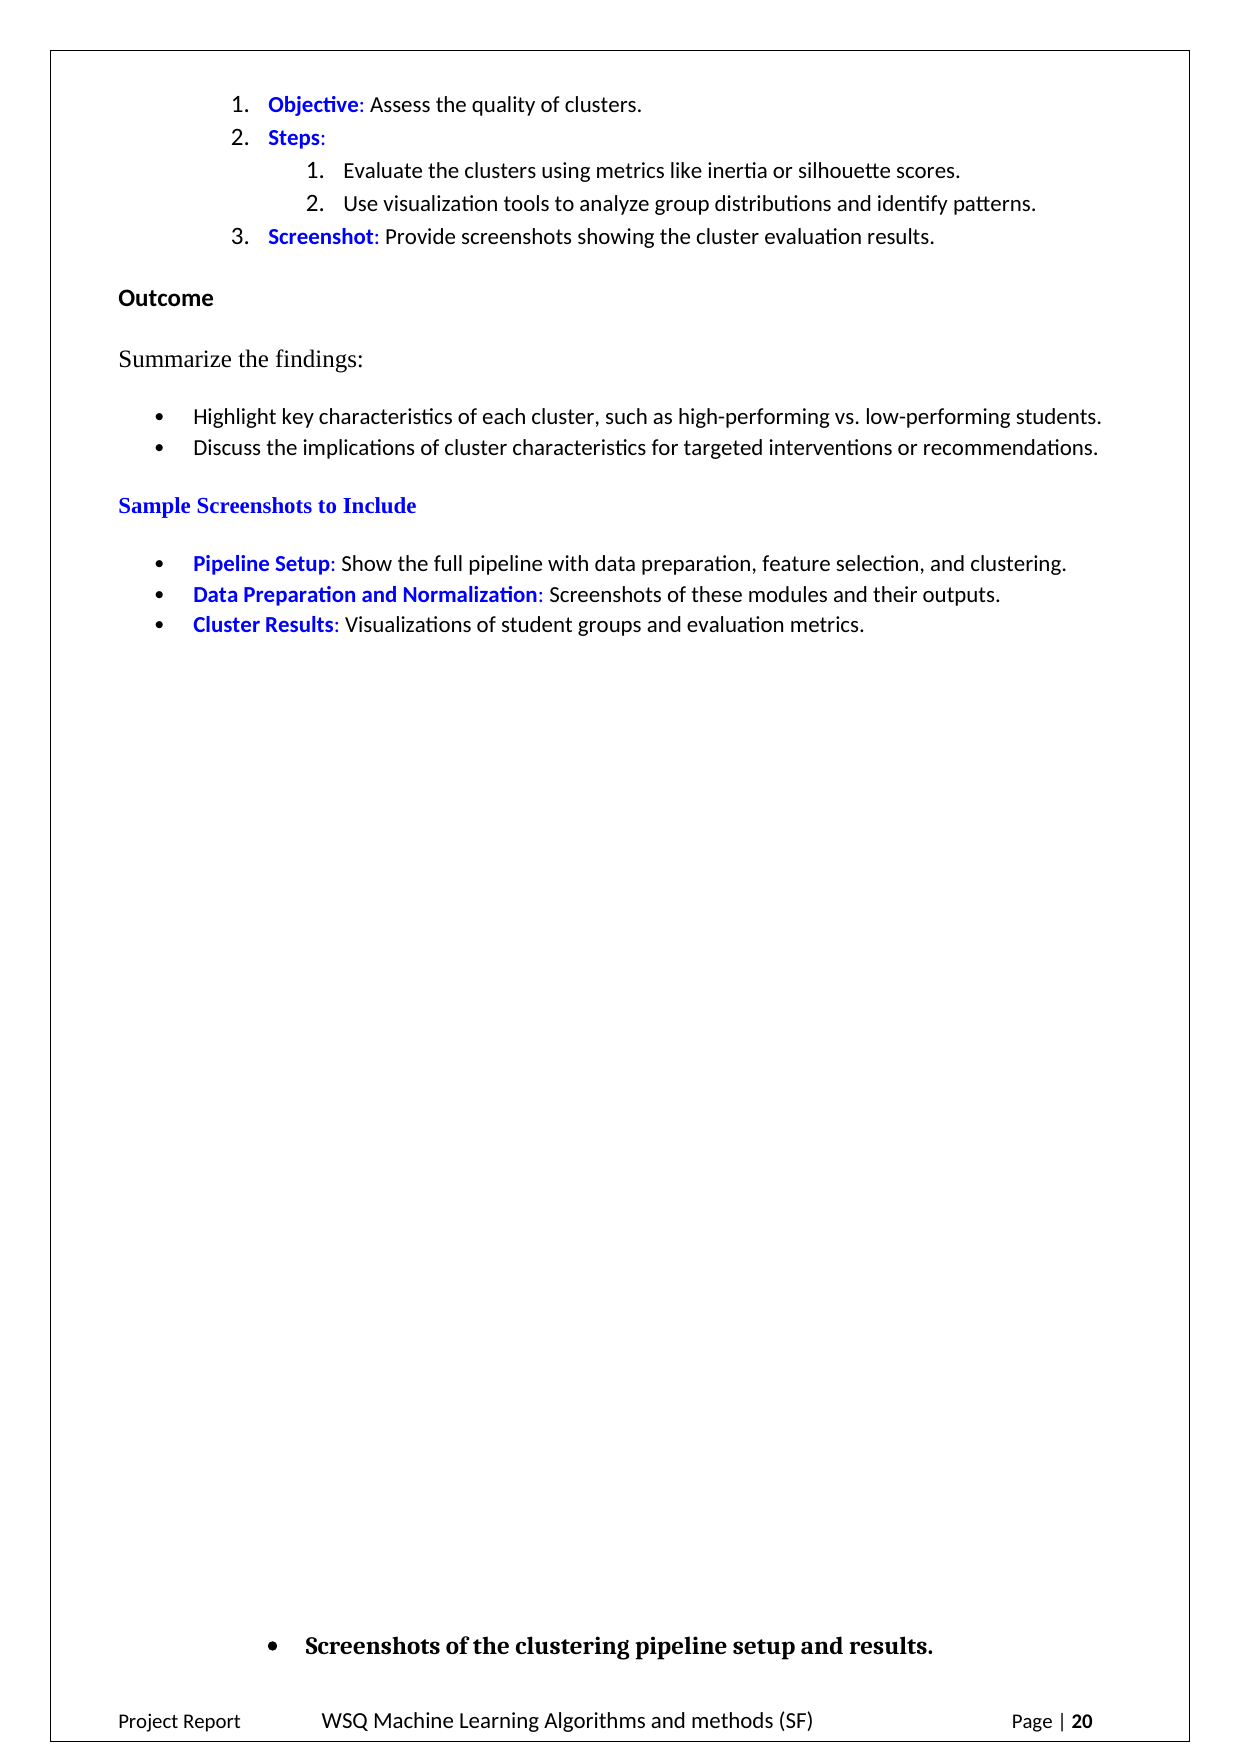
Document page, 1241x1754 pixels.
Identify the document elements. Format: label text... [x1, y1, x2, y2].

list Screenshots of the clustering pipeline setup and results. [268, 1628, 1122, 1661]
list Use visualization tools to analyze group distributions and identify patterns. [306, 187, 1122, 218]
list Cluster Results: Visualizations of student groups and evaluation metrics. [156, 610, 1122, 638]
list Evaluate the clusters using metrics like inertia or silhouette scores. [306, 154, 1122, 185]
list Highlight key characteristics of each cluster, such as high-performing vs. low-performing students. [156, 402, 1122, 430]
list Steps: [231, 122, 1122, 152]
list Data Preparation and Normalization: Screenshots of these modules and their outputs. [156, 580, 1122, 608]
list Pipeline Setup: Show the full pipeline with data preparation, feature selection, and clustering. [156, 549, 1122, 578]
list Screenshot: Provide screenshots showing the cluster evaluation results. [231, 220, 1122, 251]
text Outcome [118, 282, 1122, 313]
list Discuss the implications of cluster characteristics for targeted interventions or recommendations. [156, 433, 1122, 461]
list Objective: Assess the quality of clusters. [231, 89, 1122, 119]
text Summarize the findings: [118, 344, 1122, 373]
subtitle Sample Screenshots to Include [118, 492, 1122, 518]
